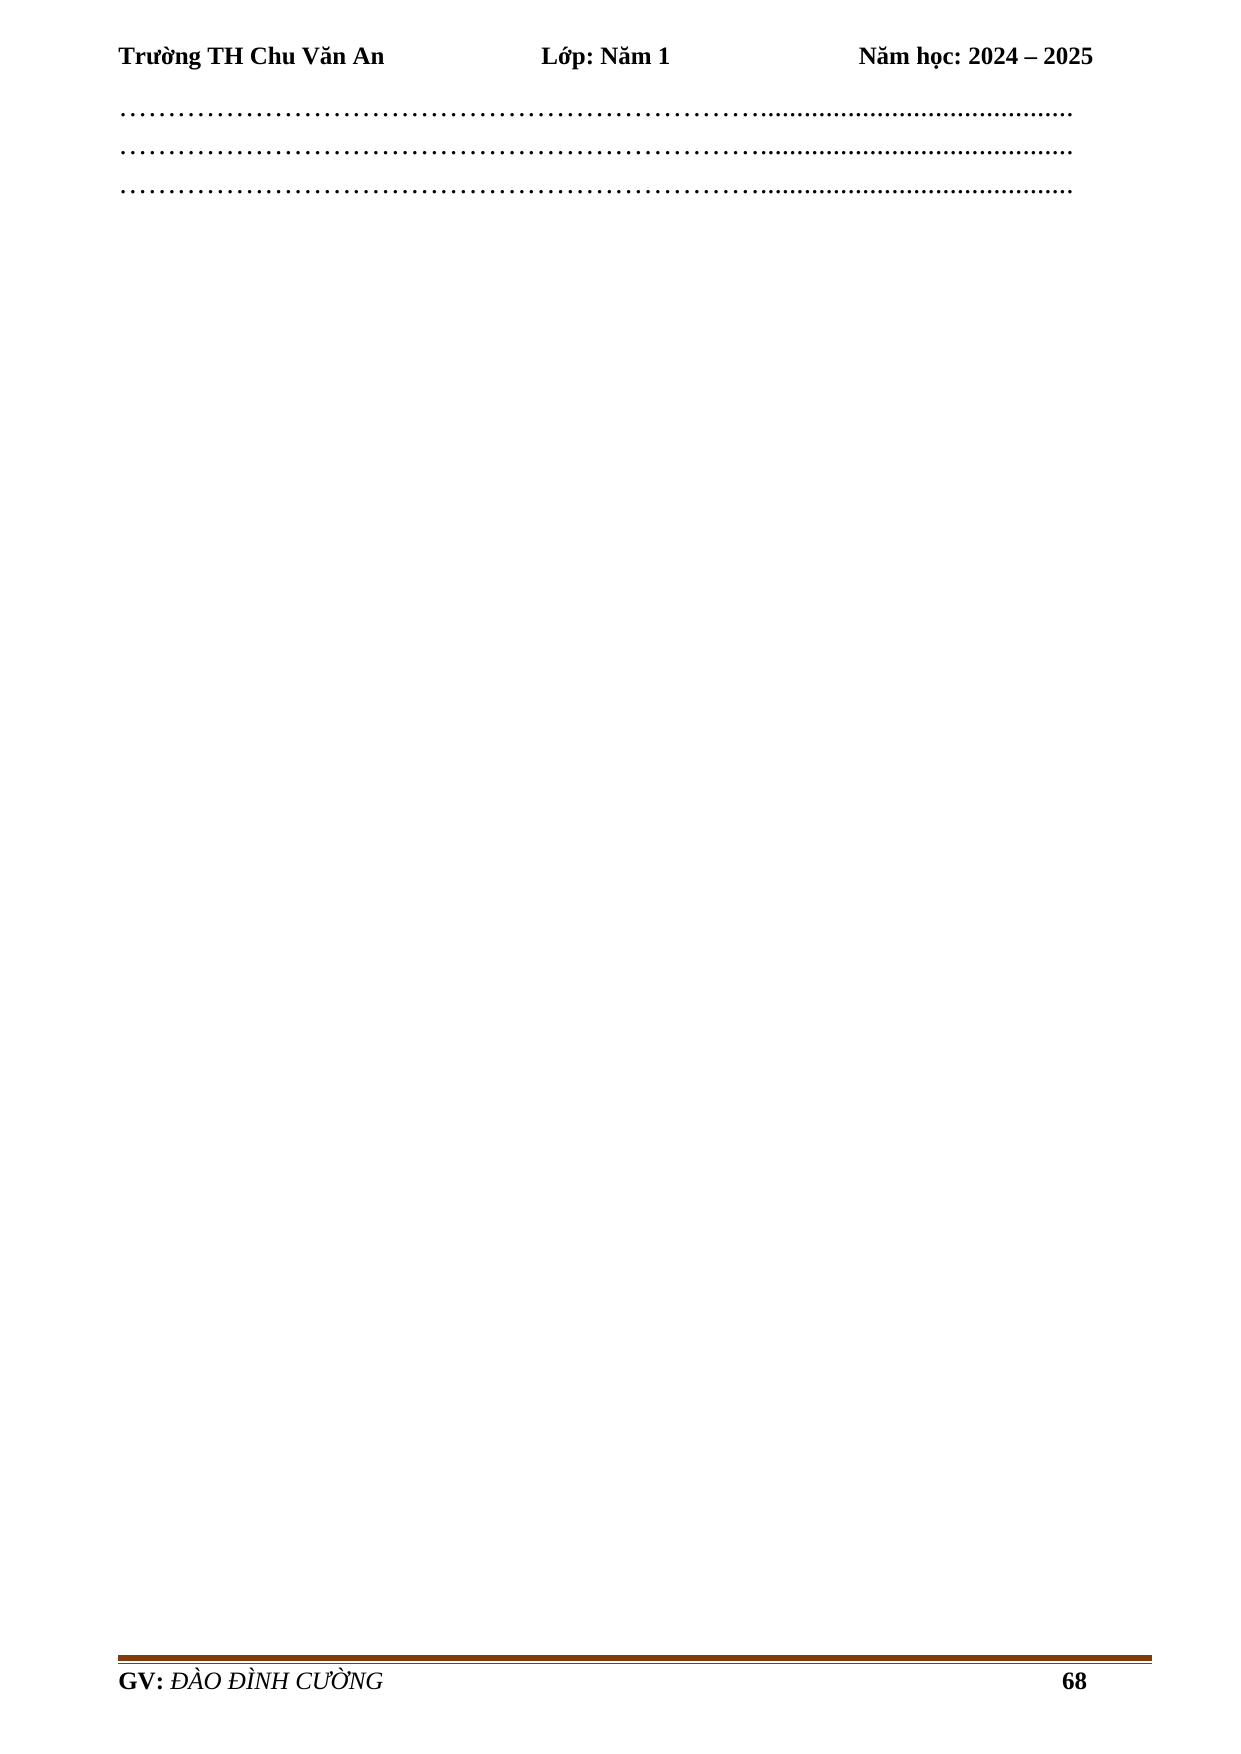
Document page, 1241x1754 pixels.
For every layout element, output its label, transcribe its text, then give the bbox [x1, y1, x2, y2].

text …………………………………………………………........................................... [118, 127, 1152, 161]
text …………………………………………………………........................................... [118, 89, 1152, 122]
text …………………………………………………………........................................... [118, 166, 1152, 199]
